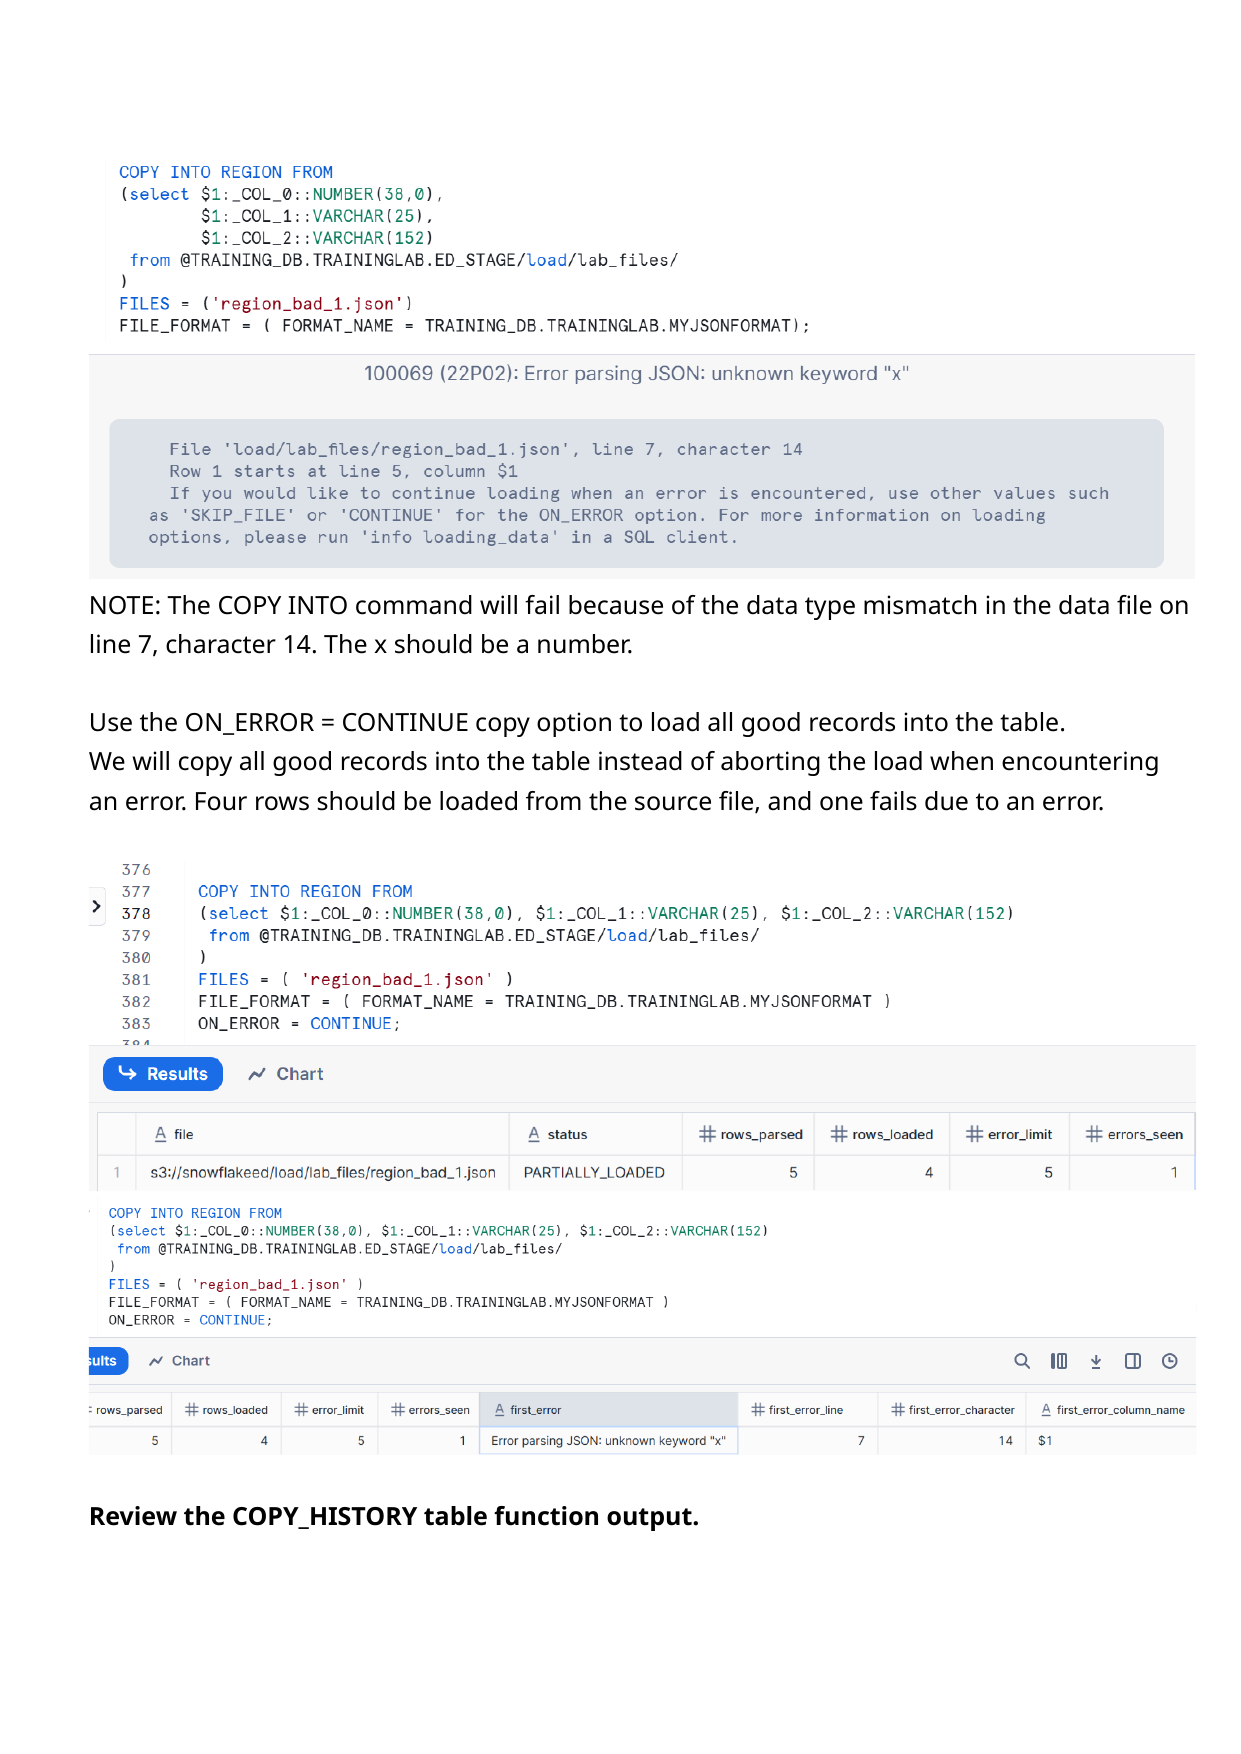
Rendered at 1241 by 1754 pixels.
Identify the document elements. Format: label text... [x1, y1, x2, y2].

text Review the COPY_HISTORY table function output. [89, 1499, 1196, 1533]
text NOTE: The COPY INTO command will fail because of the data type mismatch in the data file on line 7, character 14. The x should be a number. [89, 587, 1196, 661]
text We will copy all good records into the table instead of aborting the load when encountering an error. Four rows should be loaded from the source file, and one fails due to an error. [89, 744, 1196, 817]
picture [88, 150, 1195, 583]
picture [88, 1195, 1197, 1455]
text Use the ON_ERROR = CONTINUE copy option to load all good records into the table. [89, 705, 1196, 739]
picture [88, 861, 1197, 1191]
